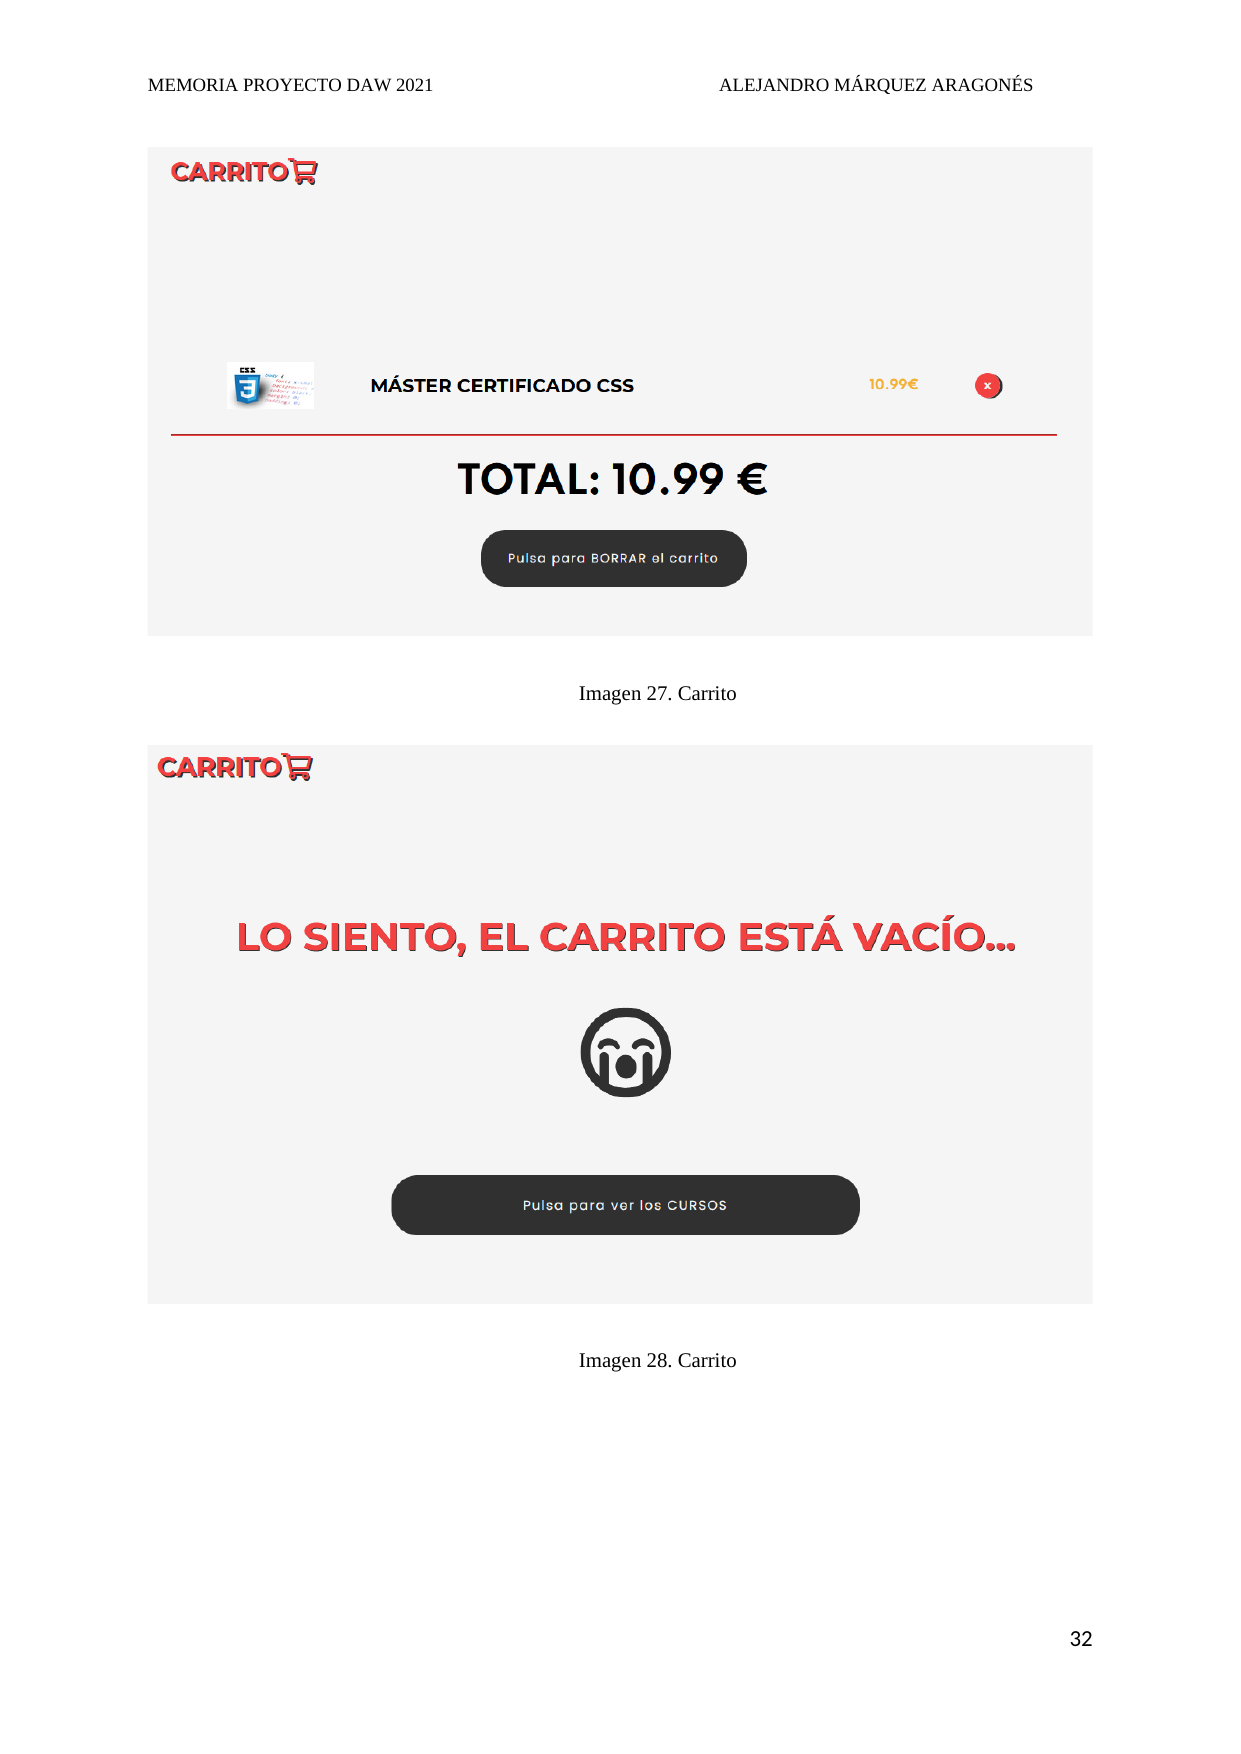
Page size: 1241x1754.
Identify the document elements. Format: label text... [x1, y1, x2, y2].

list Imagen 27. Carrito [223, 681, 1092, 705]
picture [147, 745, 1093, 1304]
picture [147, 147, 1093, 636]
list Imagen 28. Carrito [223, 1348, 1092, 1372]
